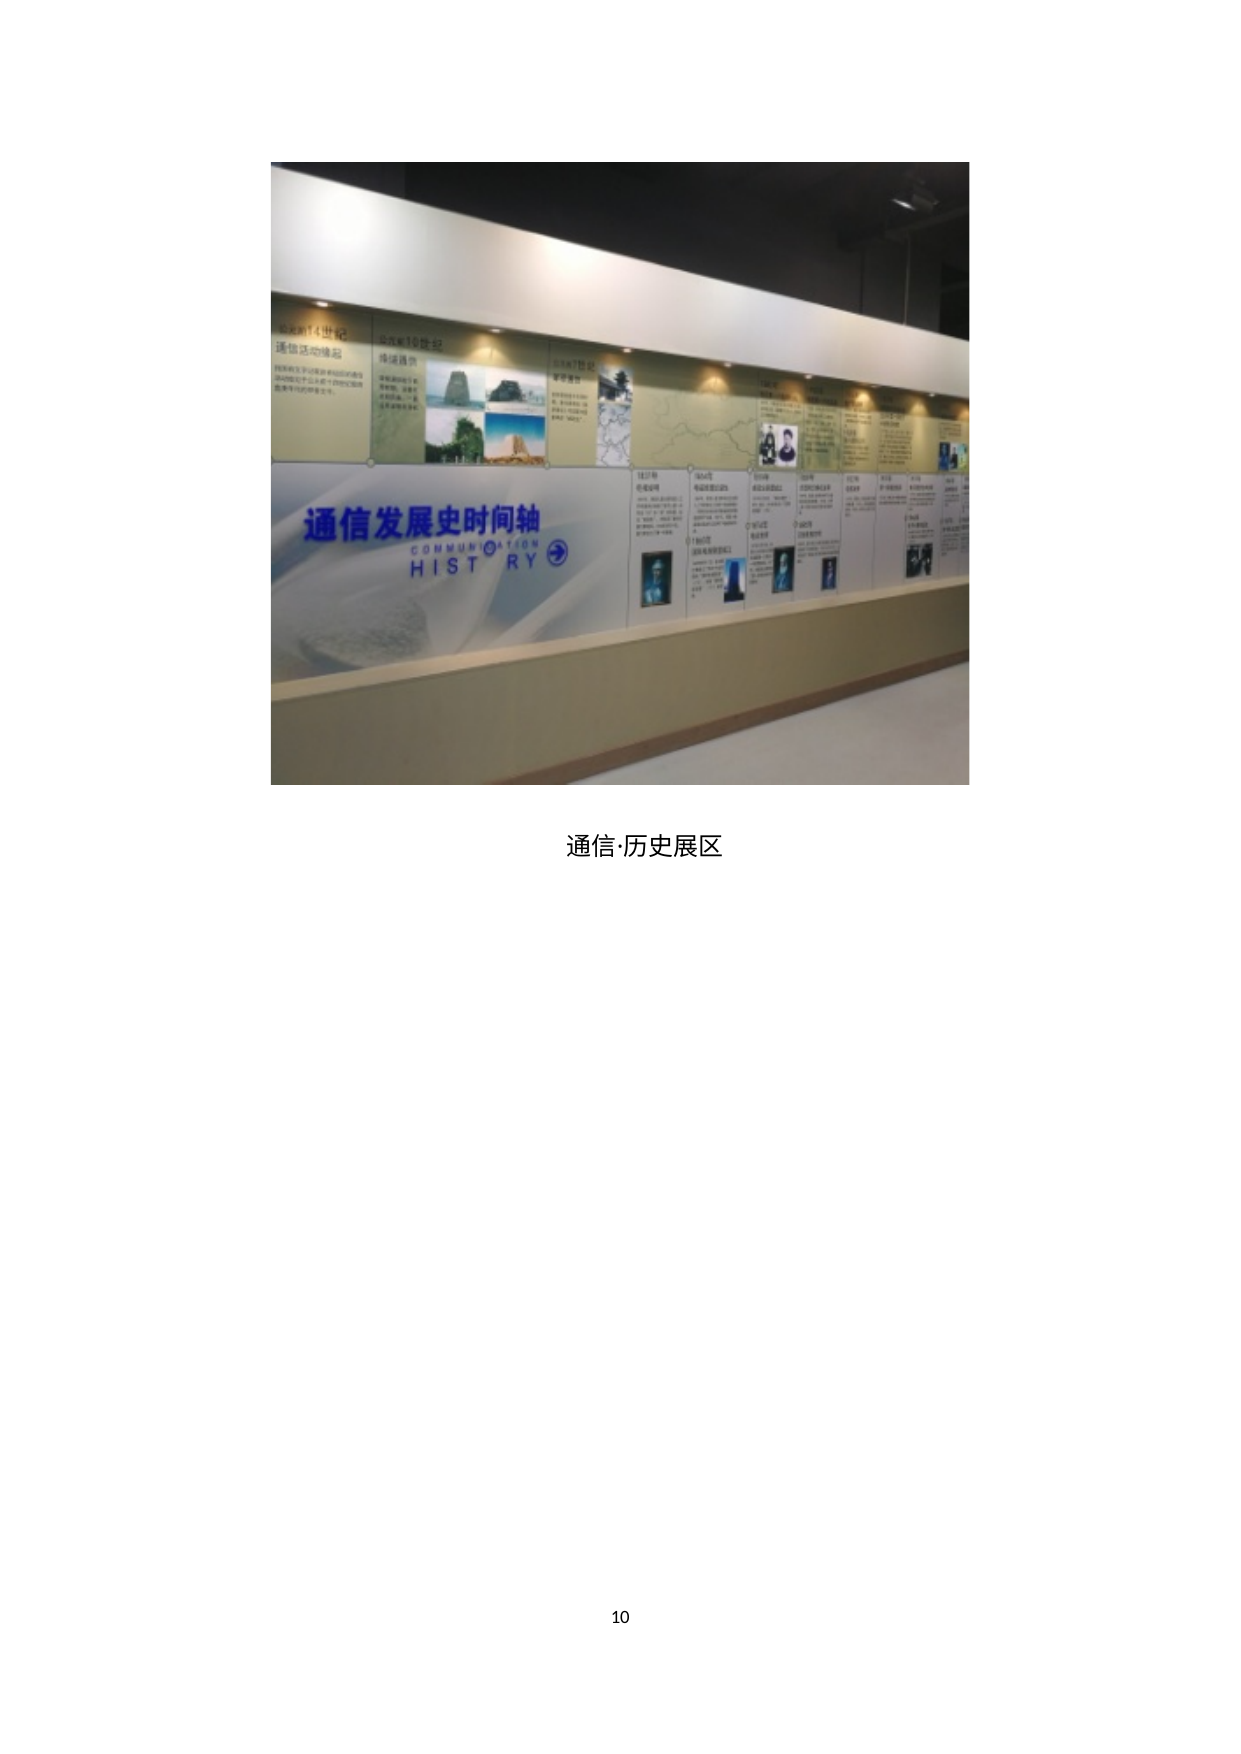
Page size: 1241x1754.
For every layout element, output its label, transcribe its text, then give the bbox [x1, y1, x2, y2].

picture [270, 162, 970, 785]
text 通信·历史展区 [187, 812, 1053, 877]
